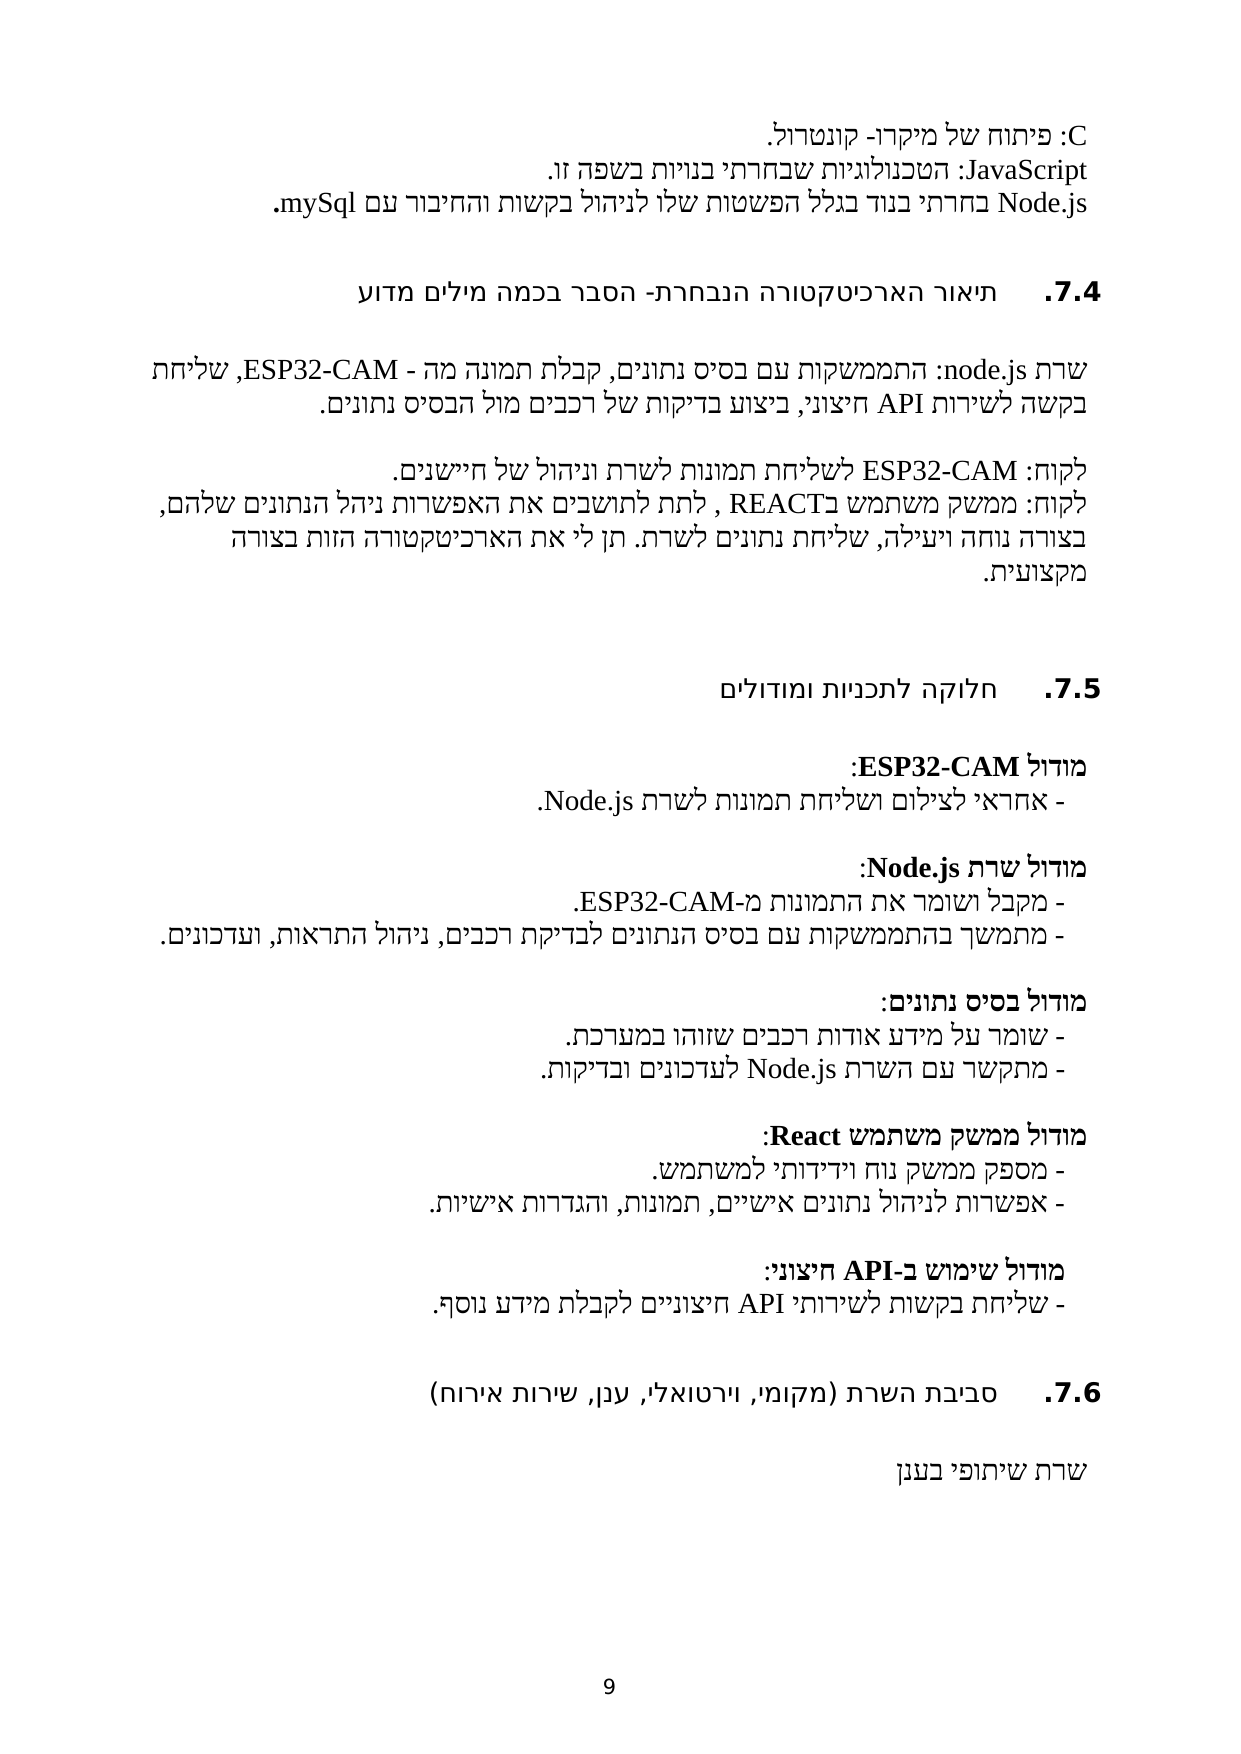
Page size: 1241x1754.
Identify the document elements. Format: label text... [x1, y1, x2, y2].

text מודול ממשק משתמש React: [131, 1118, 1087, 1152]
text לקוח: ESP32-CAM לשליחת תמונות לשרת וניהול של חיישנים. [131, 453, 1087, 487]
text - מספק ממשק נוח וידידותי למשתמש. [131, 1152, 1087, 1186]
text שרת שיתופי בענן [131, 1453, 1087, 1487]
text מודול בסיס נתונים: [131, 984, 1087, 1018]
text JavaScript: הטכנולוגיות שבחרתי בנויות בשפה זו. [131, 152, 1087, 185]
text - שליחת בקשות לשירותי API חיצוניים לקבלת מידע נוסף. [131, 1286, 1087, 1320]
text מודול שרת Node.js: [131, 850, 1087, 884]
text שרת node.js: התממשקות עם בסיס נתונים, קבלת תמונה מה - ESP32-CAM, שליחת בקשה לשירות API חיצוני, ביצוע בדיקות של רכבים מול הבסיס נתונים. [131, 352, 1087, 419]
subtitle סביבת השרת (מקומי, וירטואלי, ענן, שירות אירוח) [131, 1377, 1043, 1409]
text - מתמשך בהתממשקות עם בסיס הנתונים לבדיקת רכבים, ניהול התראות, ועדכונים. [131, 917, 1087, 951]
text - אפשרות לניהול נתונים אישיים, תמונות, והגדרות אישיות. [131, 1186, 1087, 1219]
text - מתקשר עם השרת Node.js לעדכונים ובדיקות. [131, 1051, 1087, 1085]
text - שומר על מידע אודות רכבים שזוהו במערכת. [131, 1018, 1087, 1051]
text מודול ESP32-CAM: [131, 749, 1087, 783]
text לקוח: ממשק משתמש בREACT , לתת לתושבים את האפשרות ניהל הנתונים שלהם, בצורה נוחה ויעילה, שליחת נתונים לשרת. תן לי את הארכיטקטורה הזות בצורה מקצועית. [131, 487, 1087, 587]
text Node.js בחרתי בנוד בגלל הפשטות שלו לניהול בקשות והחיבור עם mySql. [131, 185, 1087, 219]
text C: פיתוח של מיקרו- קונטרול. [131, 118, 1087, 152]
subtitle חלוקה לתכניות ומודולים [131, 673, 1043, 705]
text מודול שימוש ב-API חיצוני: [131, 1253, 1087, 1286]
text - אחראי לצילום ושליחת תמונות לשרת Node.js. [131, 783, 1087, 817]
subtitle תיאור הארכיטקטורה הנבחרת- הסבר בכמה מילים מדוע [131, 276, 1043, 308]
text - מקבל ושומר את התמונות מ-ESP32-CAM. [131, 884, 1087, 917]
